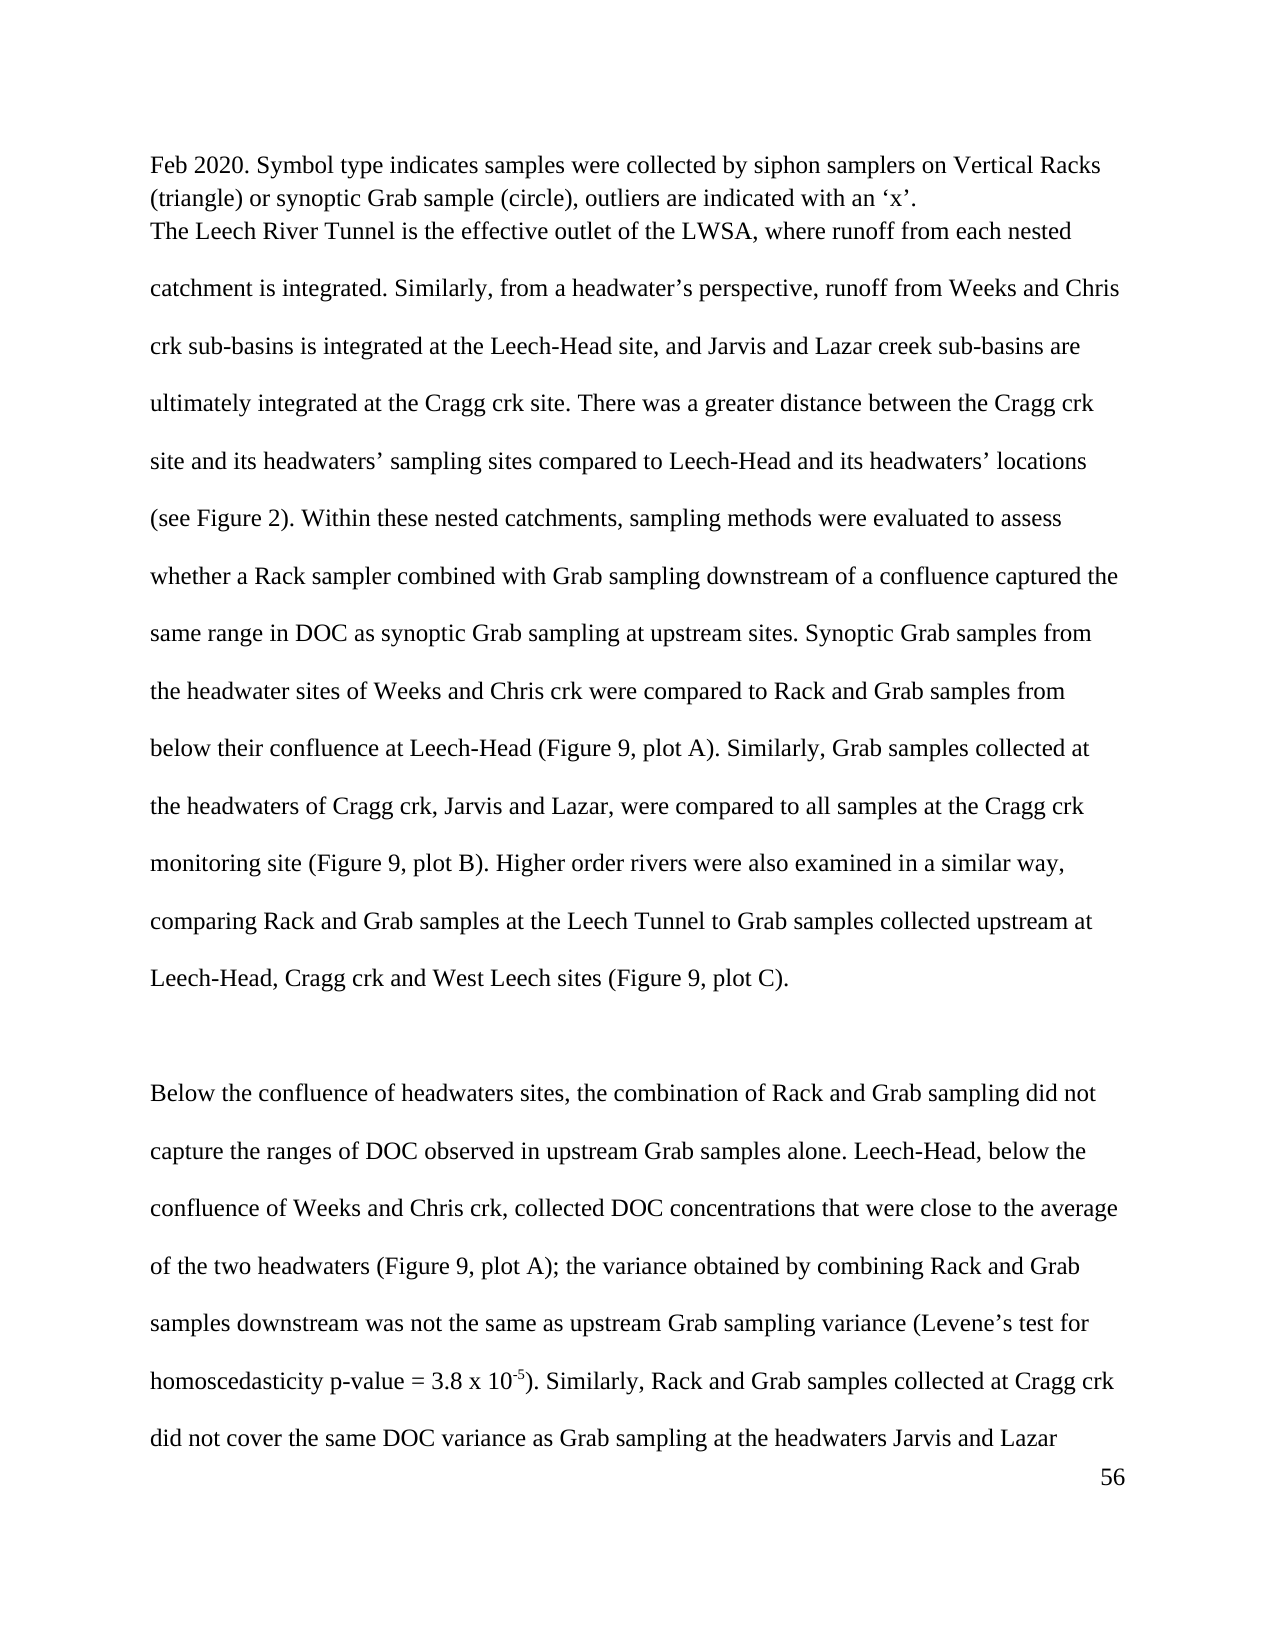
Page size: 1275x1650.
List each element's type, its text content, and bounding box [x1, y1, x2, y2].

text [150, 1078, 1125, 1452]
text The Leech River Tunnel is the effective outlet of the LWSA, where runoff from each nested catchment is integrated. Similarly, from a headwater’s perspective, runoff from Weeks and Chris crk sub-basins is integrated at the Leech-Head site, and Jarvis and Lazar creek sub-basins are ultimately integrated at the Cragg crk site. There was a greater distance between the Cragg crk site and its headwaters’ sampling sites compared to Leech-Head and its headwaters’ locations (see Figure 2). Within these nested catchments, sampling methods were evaluated to assess whether a Rack sampler combined with Grab sampling downstream of a confluence captured the same range in DOC as synoptic Grab sampling at upstream sites. Synoptic Grab samples from the headwater sites of Weeks and Chris crk were compared to Rack and Grab samples from below their confluence at Leech-Head (Figure 9, plot A). Similarly, Grab samples collected at the headwaters of Cragg crk, Jarvis and Lazar, were compared to all samples at the Cragg crk monitoring site (Figure 9, plot B). Higher order rivers were also examined in a similar way, comparing Rack and Grab samples at the Leech Tunnel to Grab samples collected upstream at Leech-Head, Cragg crk and West Leech sites (Figure 9, plot C). [150, 216, 1125, 992]
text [150, 150, 1125, 212]
